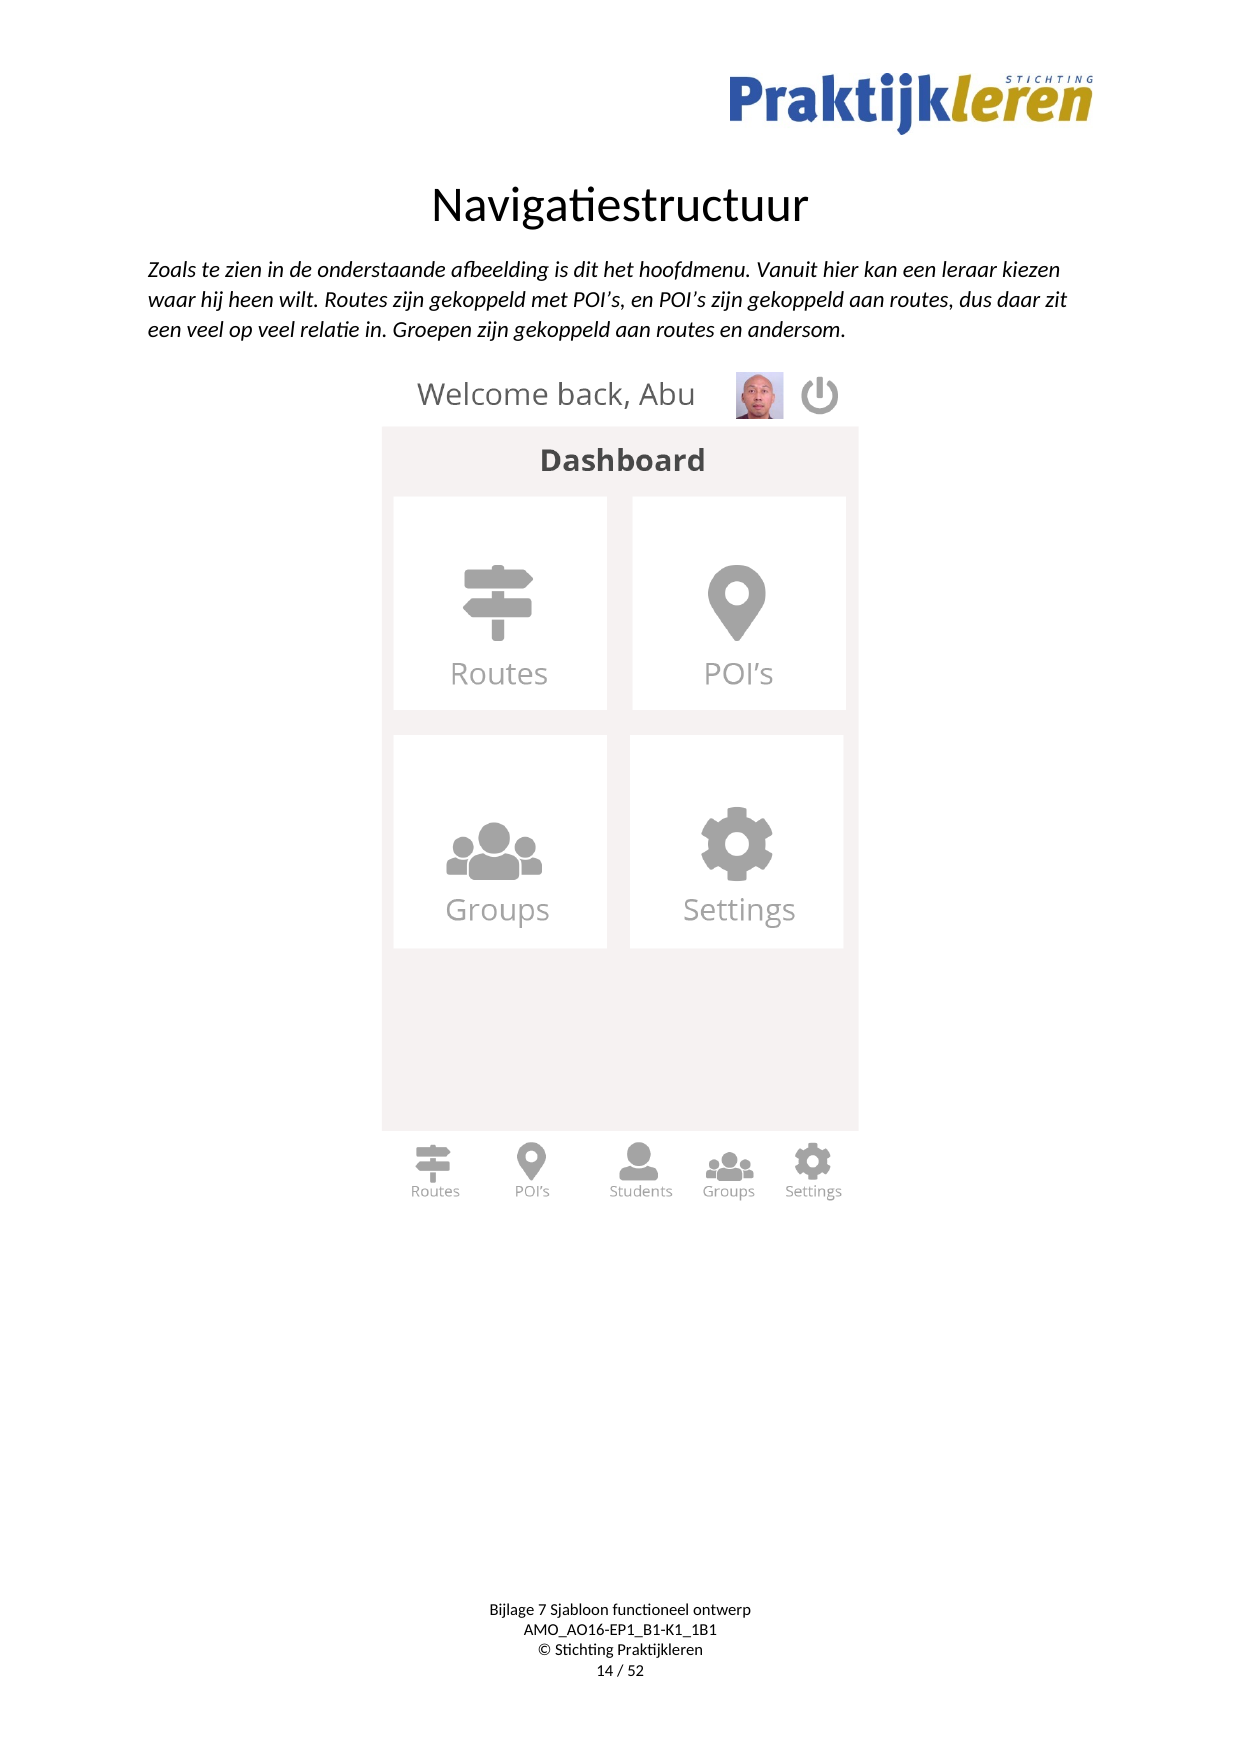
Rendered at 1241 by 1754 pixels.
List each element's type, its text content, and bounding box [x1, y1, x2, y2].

text Zoals te zien in de onderstaande afbeelding is dit het hoofdmenu. Vanuit hier kan een leraar kiezen waar hij heen wilt. Routes zijn gekoppeld met POI’s, en POI’s zijn gekoppeld aan routes, dus daar zit een veel op veel relatie in. Groepen zijn gekoppeld aan routes en andersom. [148, 255, 1093, 344]
picture [730, 73, 1093, 135]
picture [381, 362, 859, 1211]
subtitle Navigatiestructuur [148, 173, 1093, 234]
